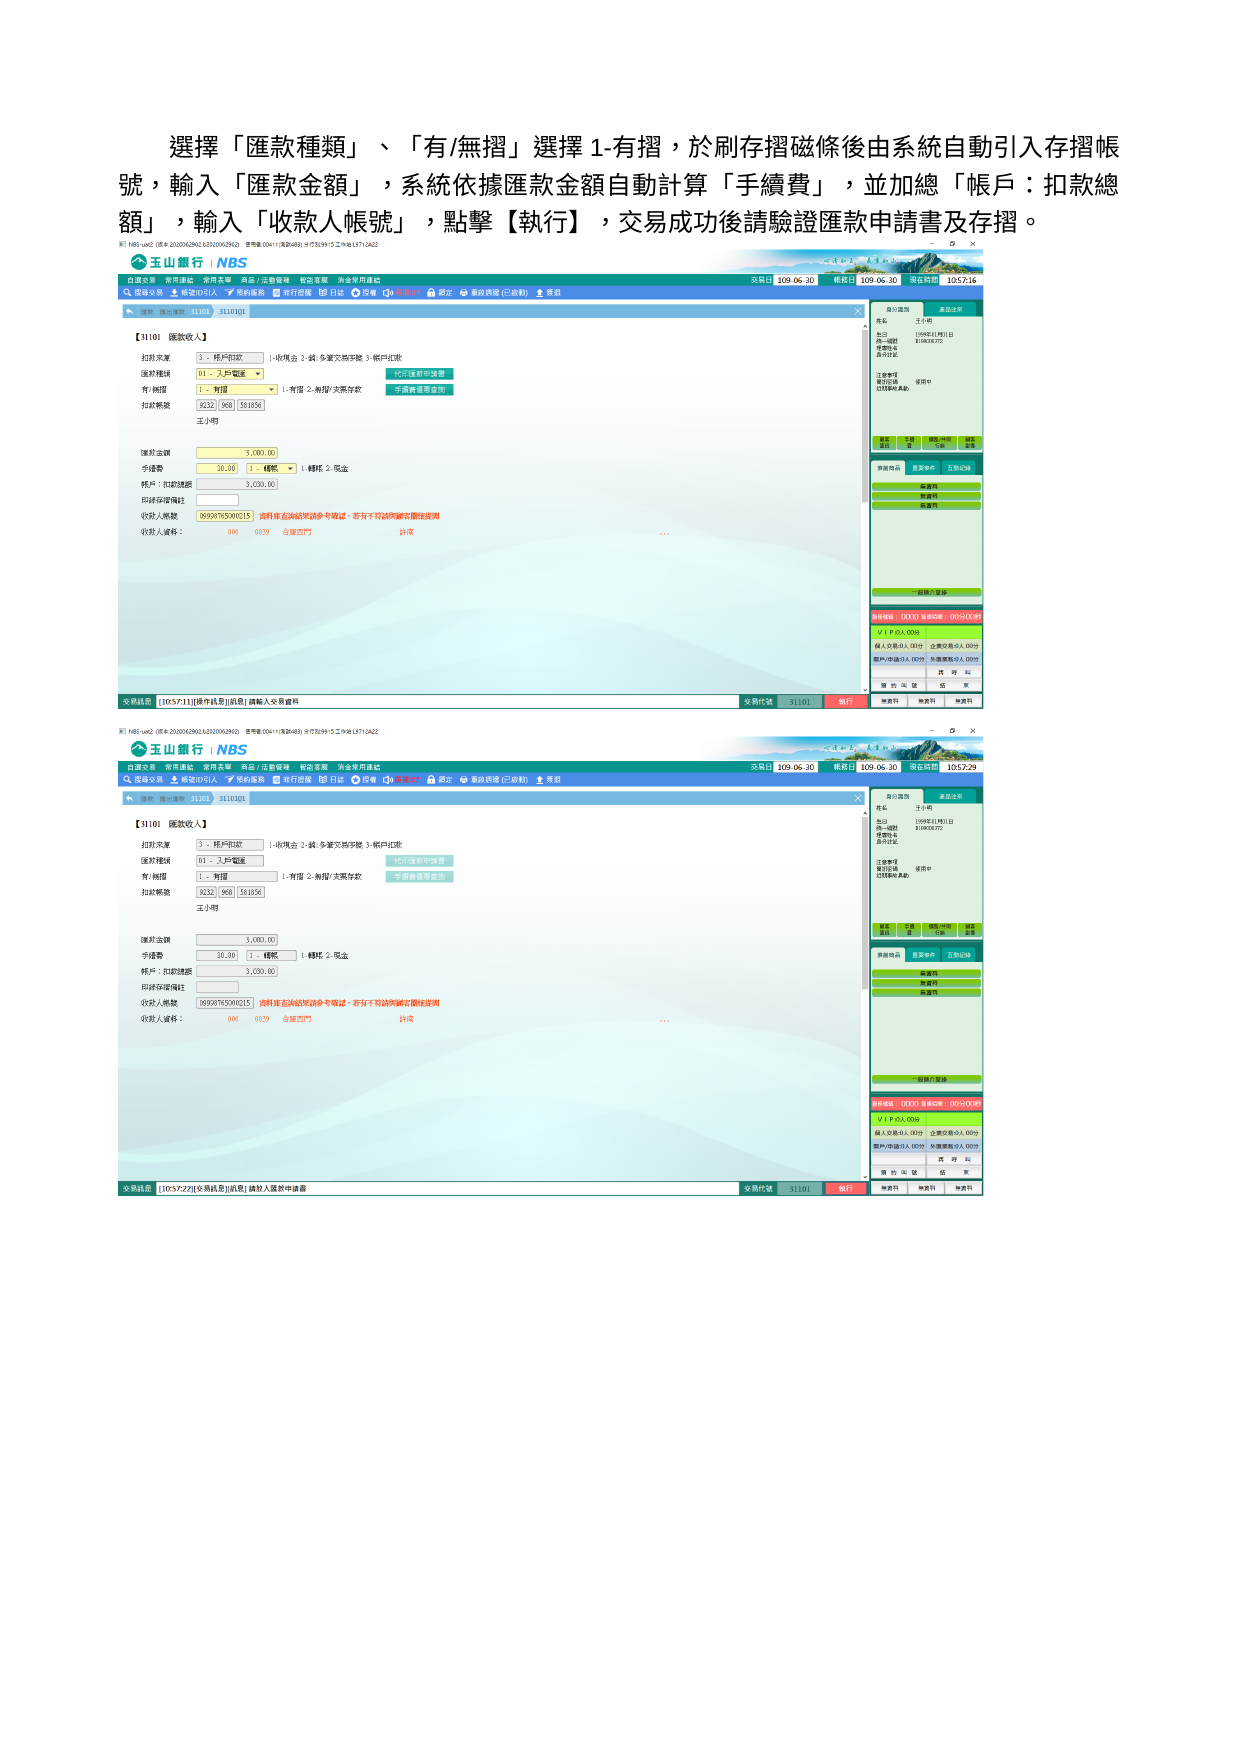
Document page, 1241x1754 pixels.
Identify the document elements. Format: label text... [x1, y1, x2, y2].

text 選擇「匯款種類」、「有/無摺」選擇1-有摺，於刷存摺磁條後由系統自動引入存摺帳號，輸入「匯款金額」，系統依據匯款金額自動計算「手續費」，並加總「帳戶：扣款總額」，輸入「收款人帳號」，點擊【執行】，交易成功後請驗證匯款申請書及存摺。 [118, 127, 1122, 239]
picture [118, 239, 984, 709]
picture [118, 727, 984, 1196]
